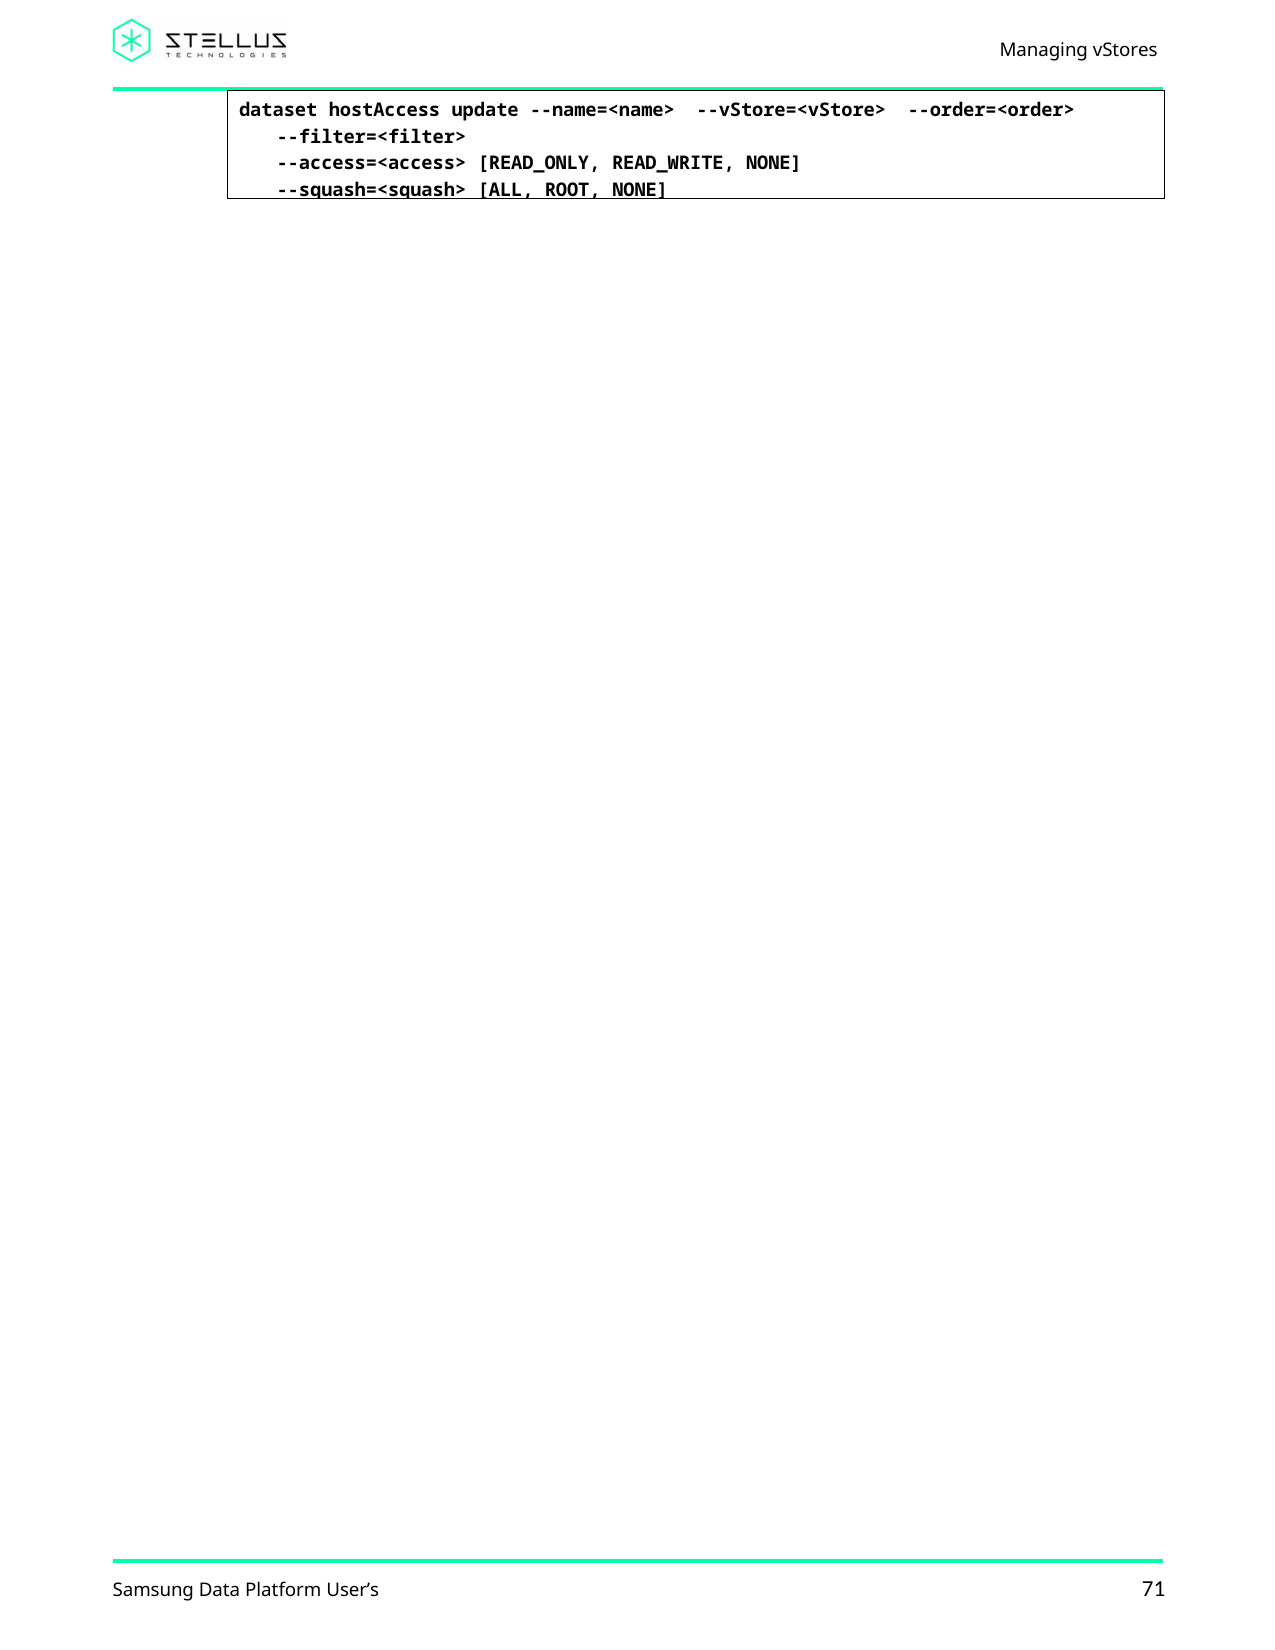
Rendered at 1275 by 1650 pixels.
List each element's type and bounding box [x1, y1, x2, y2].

picture [112, 16, 287, 65]
